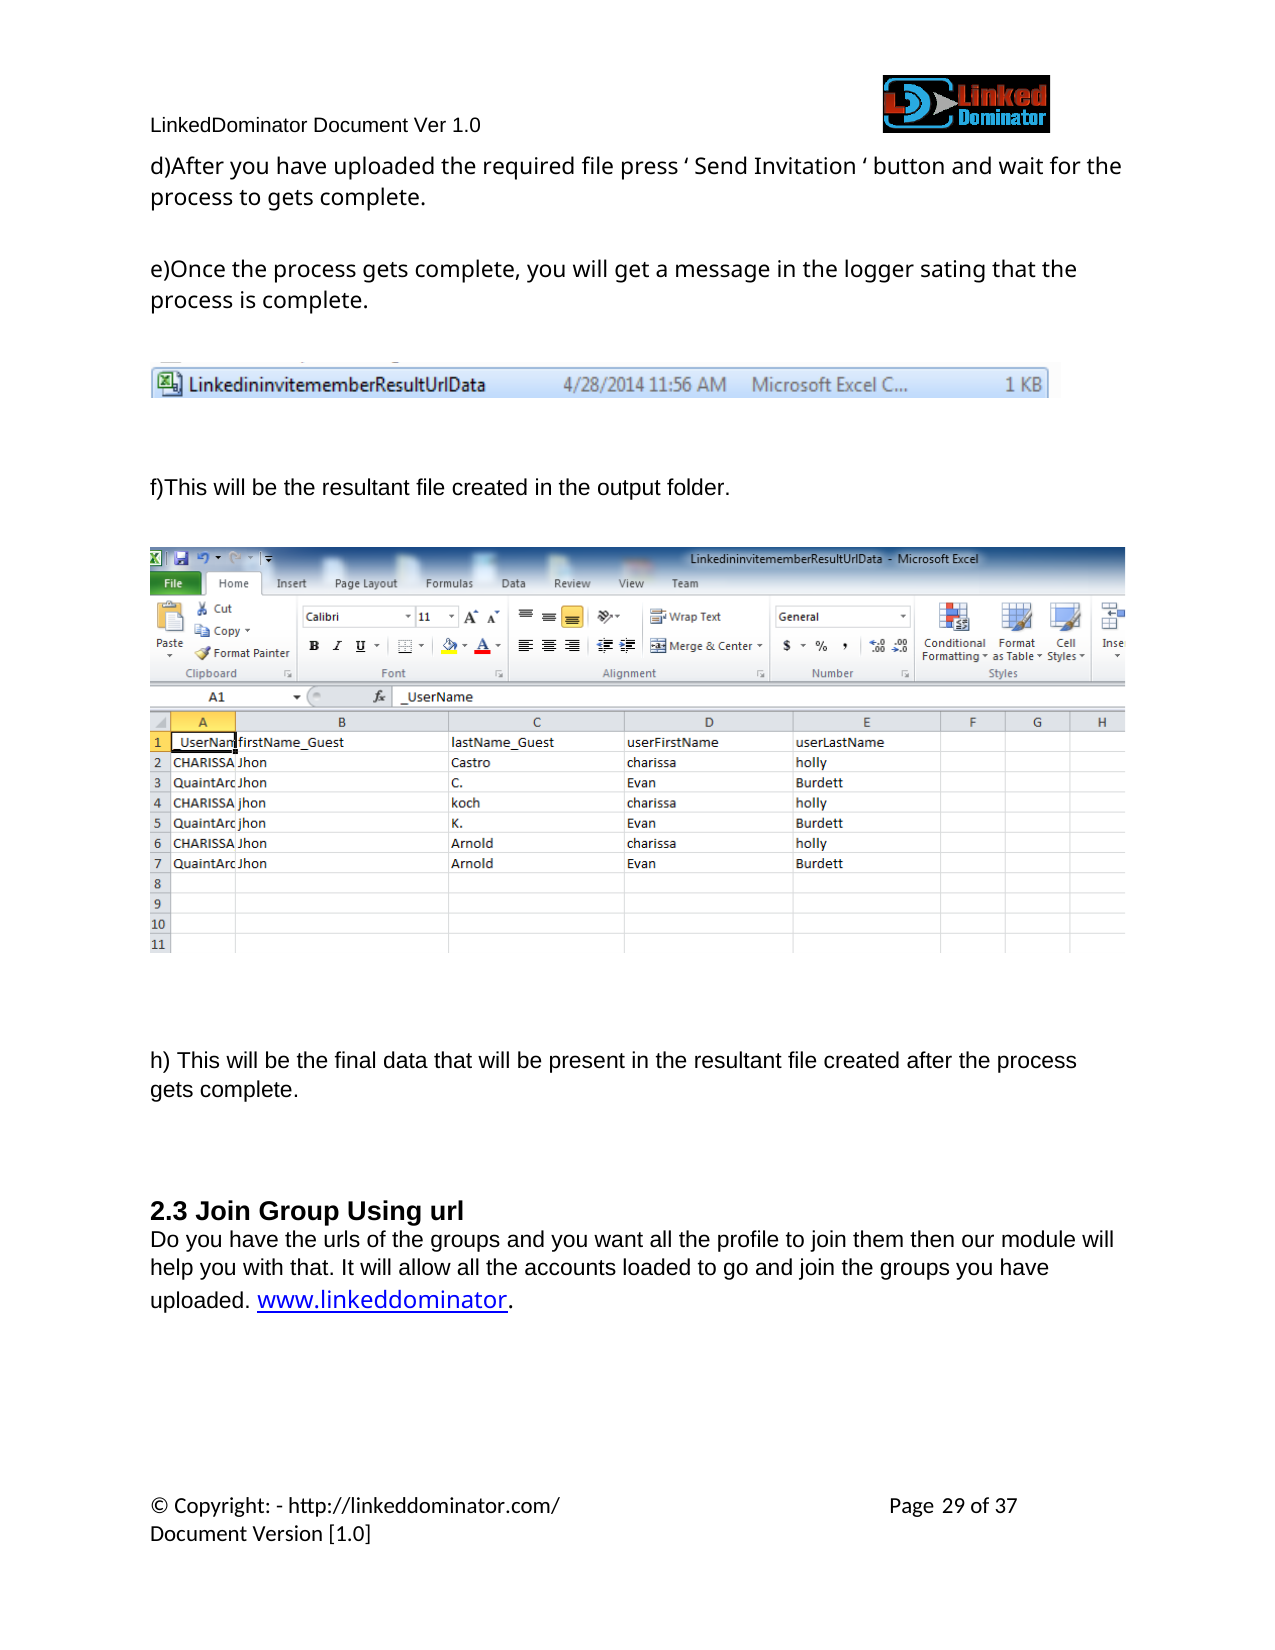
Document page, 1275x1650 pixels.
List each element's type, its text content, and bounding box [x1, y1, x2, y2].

text d)After you have uploaded the required file press ‘ Send Invitation ‘ button and wait for the process to gets complete. [150, 150, 1125, 212]
text e)Once the process gets complete, you will get a message in the logger sating that the process is complete. [150, 253, 1125, 315]
text h) This will be the final data that will be present in the resultant file created after the process gets complete. [150, 1047, 1125, 1102]
text f)This will be the resultant file created in the output folder. [150, 474, 1125, 501]
text 2.3 Join Group Using url [150, 1195, 1125, 1226]
text Do you have the urls of the groups and you want all the profile to join them then our module will help you with that. It will allow all the accounts loaded to go and join the groups you have uploaded. www.linkeddominator. [150, 1226, 1125, 1316]
